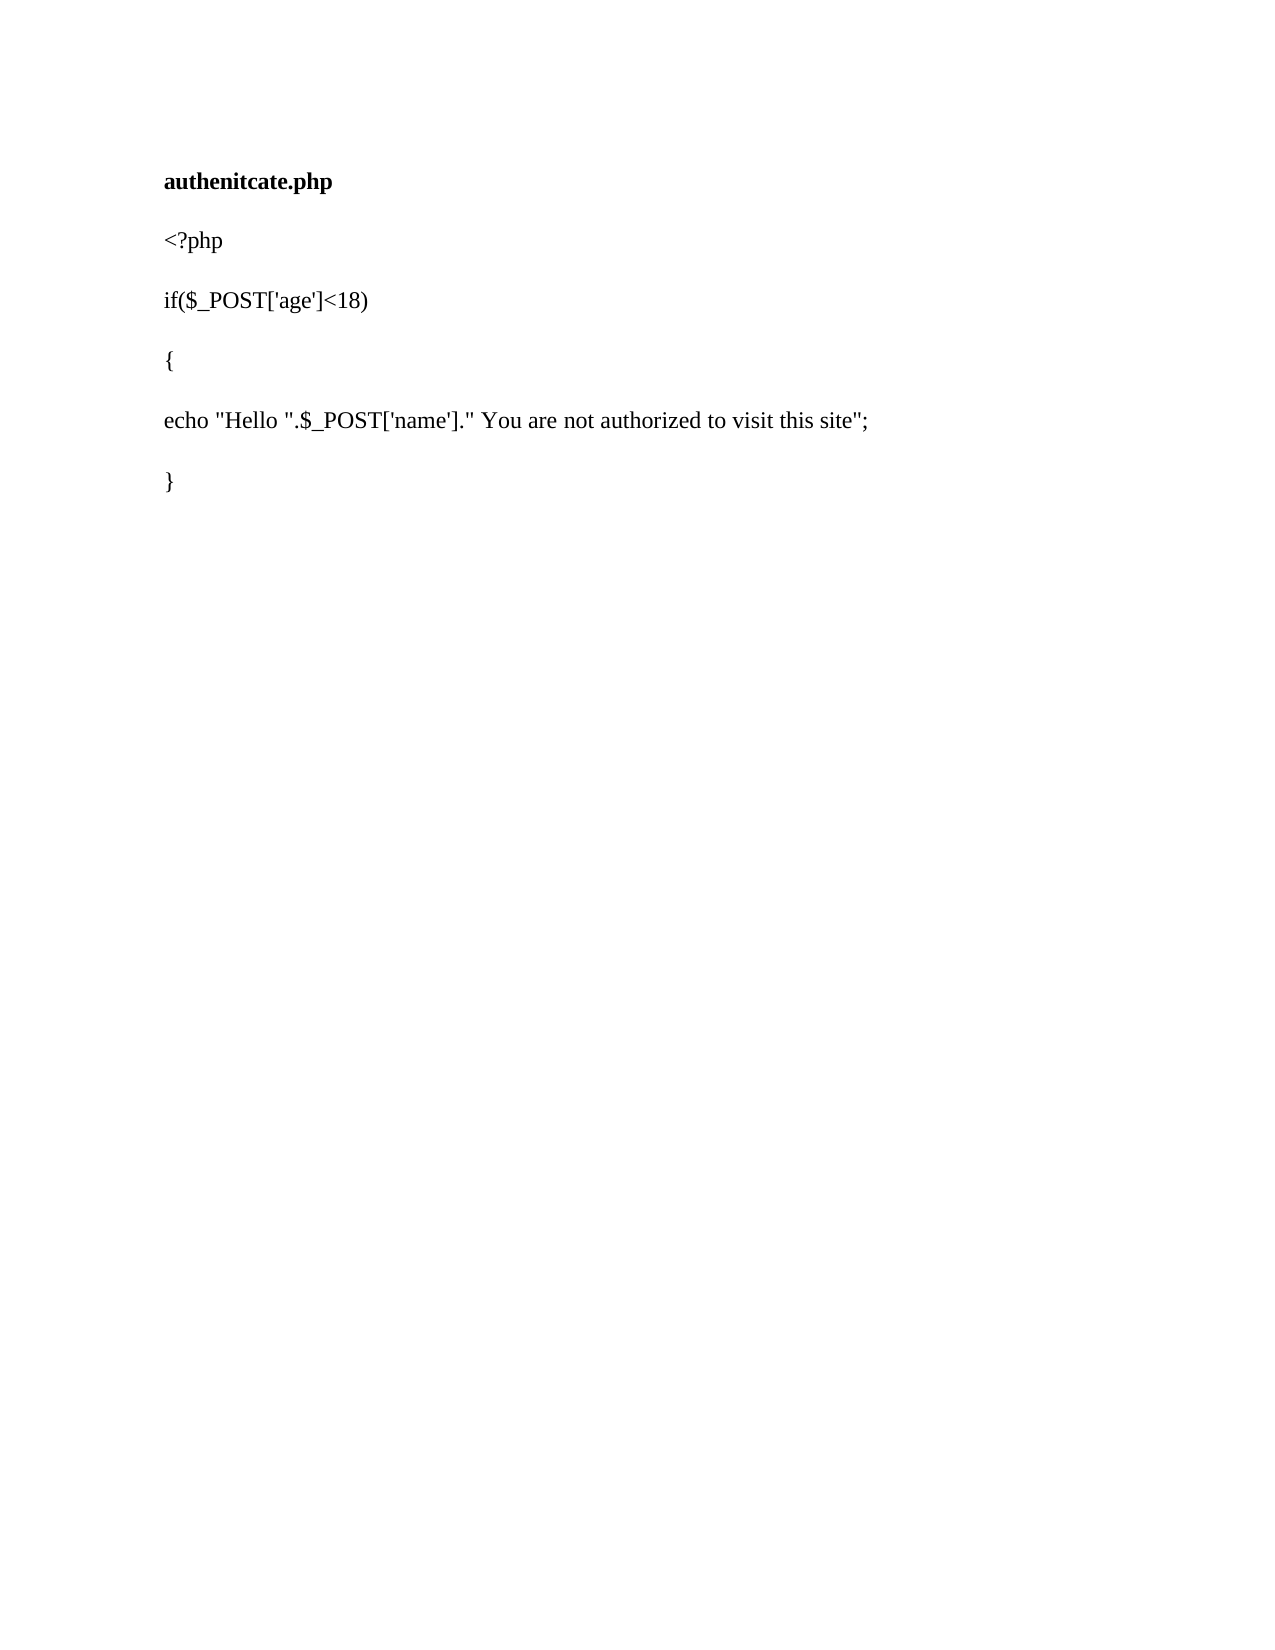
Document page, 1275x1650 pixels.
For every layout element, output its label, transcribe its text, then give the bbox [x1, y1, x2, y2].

text } [163, 467, 1185, 495]
text <?php if($_POST['age']<18) [163, 226, 425, 313]
subtitle authenitcate.php [163, 167, 1185, 195]
text { [163, 346, 1185, 373]
text echo "Hello ".$_POST['name']." You are not authorized to visit this site"; [163, 407, 1185, 434]
